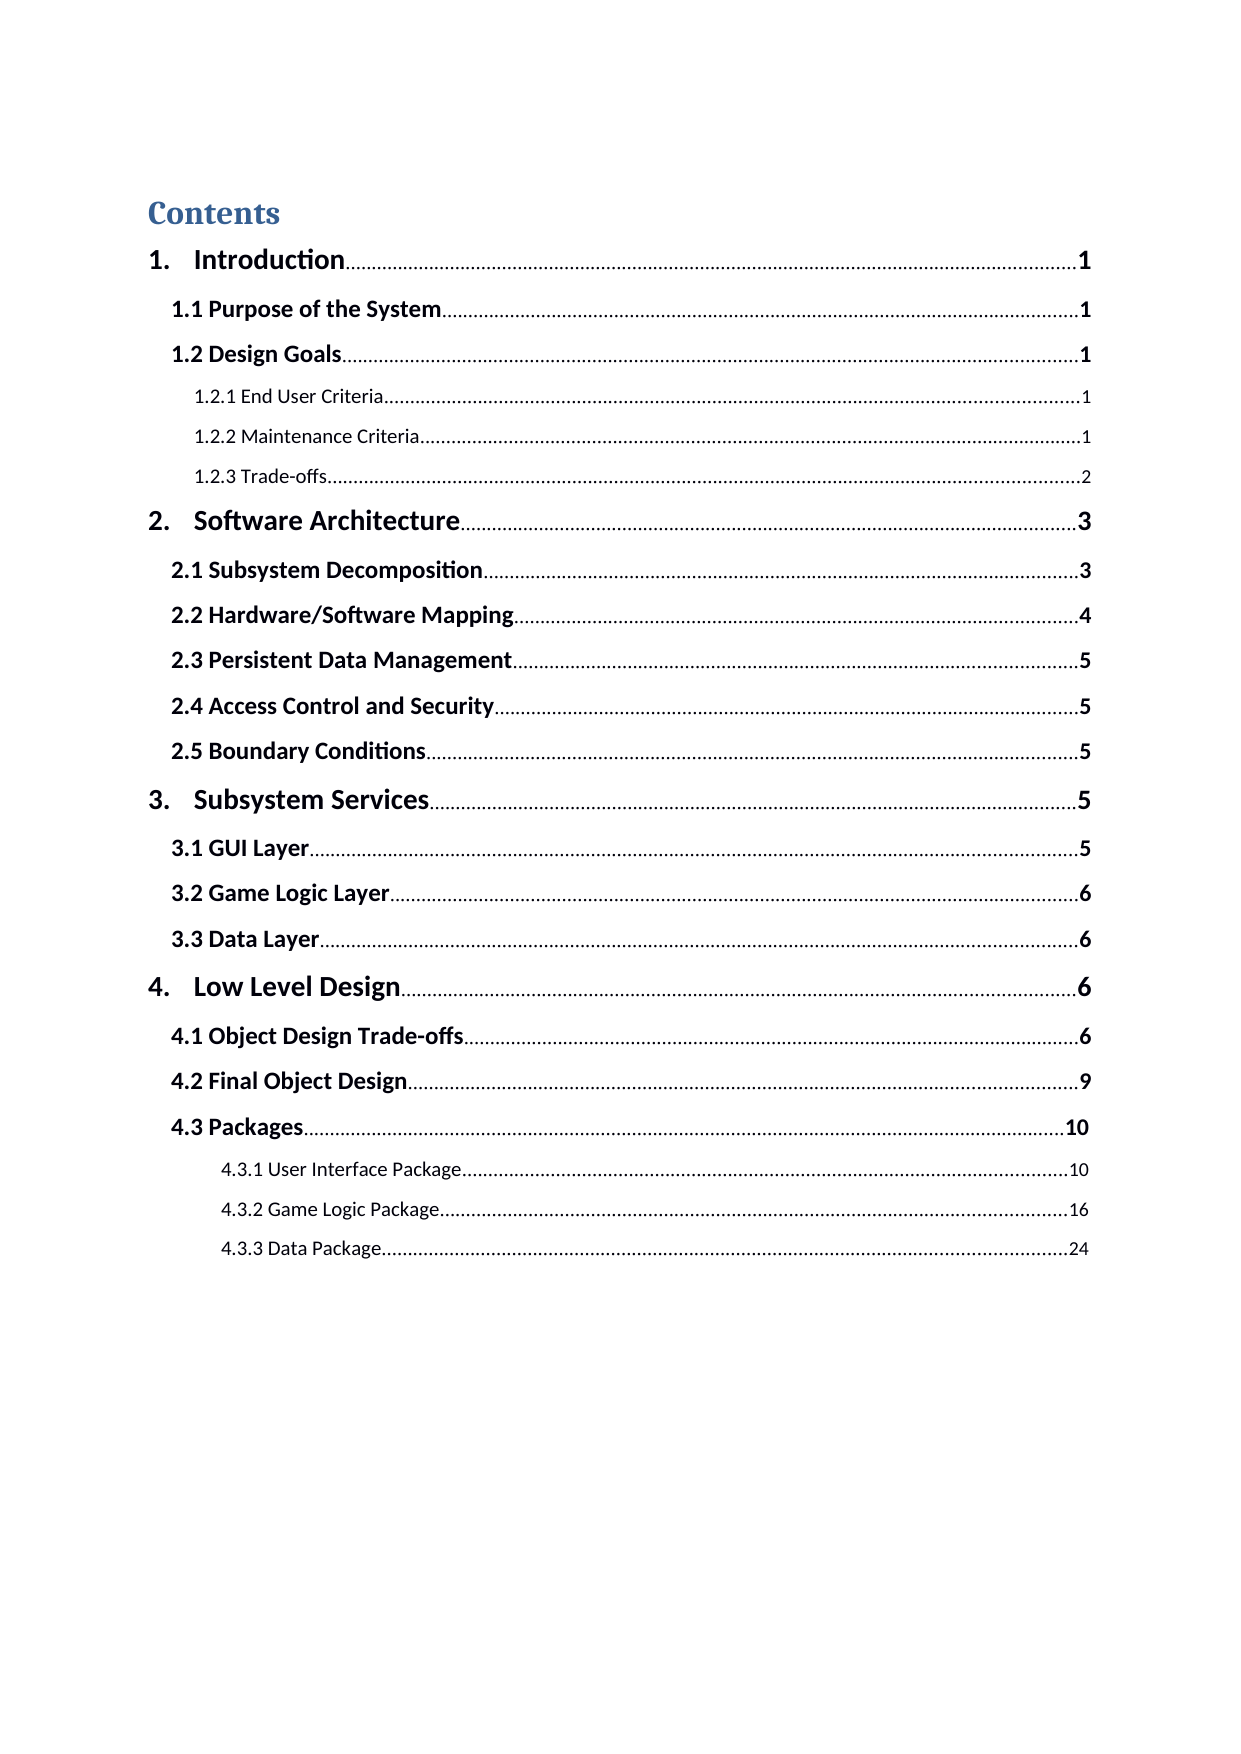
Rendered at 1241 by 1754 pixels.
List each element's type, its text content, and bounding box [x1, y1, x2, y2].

text 4. Low Level Design 6 [148, 968, 1094, 1004]
text 3.1 GUI Layer 5 [171, 832, 1094, 863]
text 4.3.2 Game Logic Package 16 [221, 1196, 1094, 1221]
text 2.3 Persistent Data Management 5 [171, 644, 1094, 675]
text 4.1 Object Design Trade-offs 6 [171, 1020, 1094, 1050]
text 3.3 Data Layer 6 [171, 923, 1094, 953]
text 1.1 Purpose of the System 1 [171, 293, 1094, 323]
text 4.2 Final Object Design 9 [171, 1065, 1094, 1096]
text 2.4 Access Control and Security 5 [171, 690, 1094, 721]
text 1.2.2 Maintenance Criteria 1 [194, 423, 1094, 449]
text 1.2 Design Goals 1 [171, 338, 1094, 369]
text 1. Introduction 1 [148, 241, 1094, 277]
text 4.3.1 User Interface Package 10 [221, 1156, 1094, 1182]
text 4.3.3 Data Package 24 [221, 1235, 1094, 1261]
text 2.5 Boundary Conditions 5 [171, 735, 1094, 766]
text 1.2.1 End User Criteria 1 [194, 384, 1094, 409]
text 3.2 Game Logic Layer 6 [171, 877, 1094, 908]
text 4.3 Packages 10 [171, 1111, 1094, 1141]
text 3. Subsystem Services 5 [148, 781, 1094, 816]
text 2. Software Architecture 3 [148, 502, 1094, 538]
text 2.2 Hardware/Software Mapping 4 [171, 599, 1094, 630]
text 1.2.3 Trade-offs 2 [194, 463, 1094, 488]
text Contents [148, 194, 1094, 233]
text 2.1 Subsystem Decomposition 3 [171, 554, 1094, 584]
